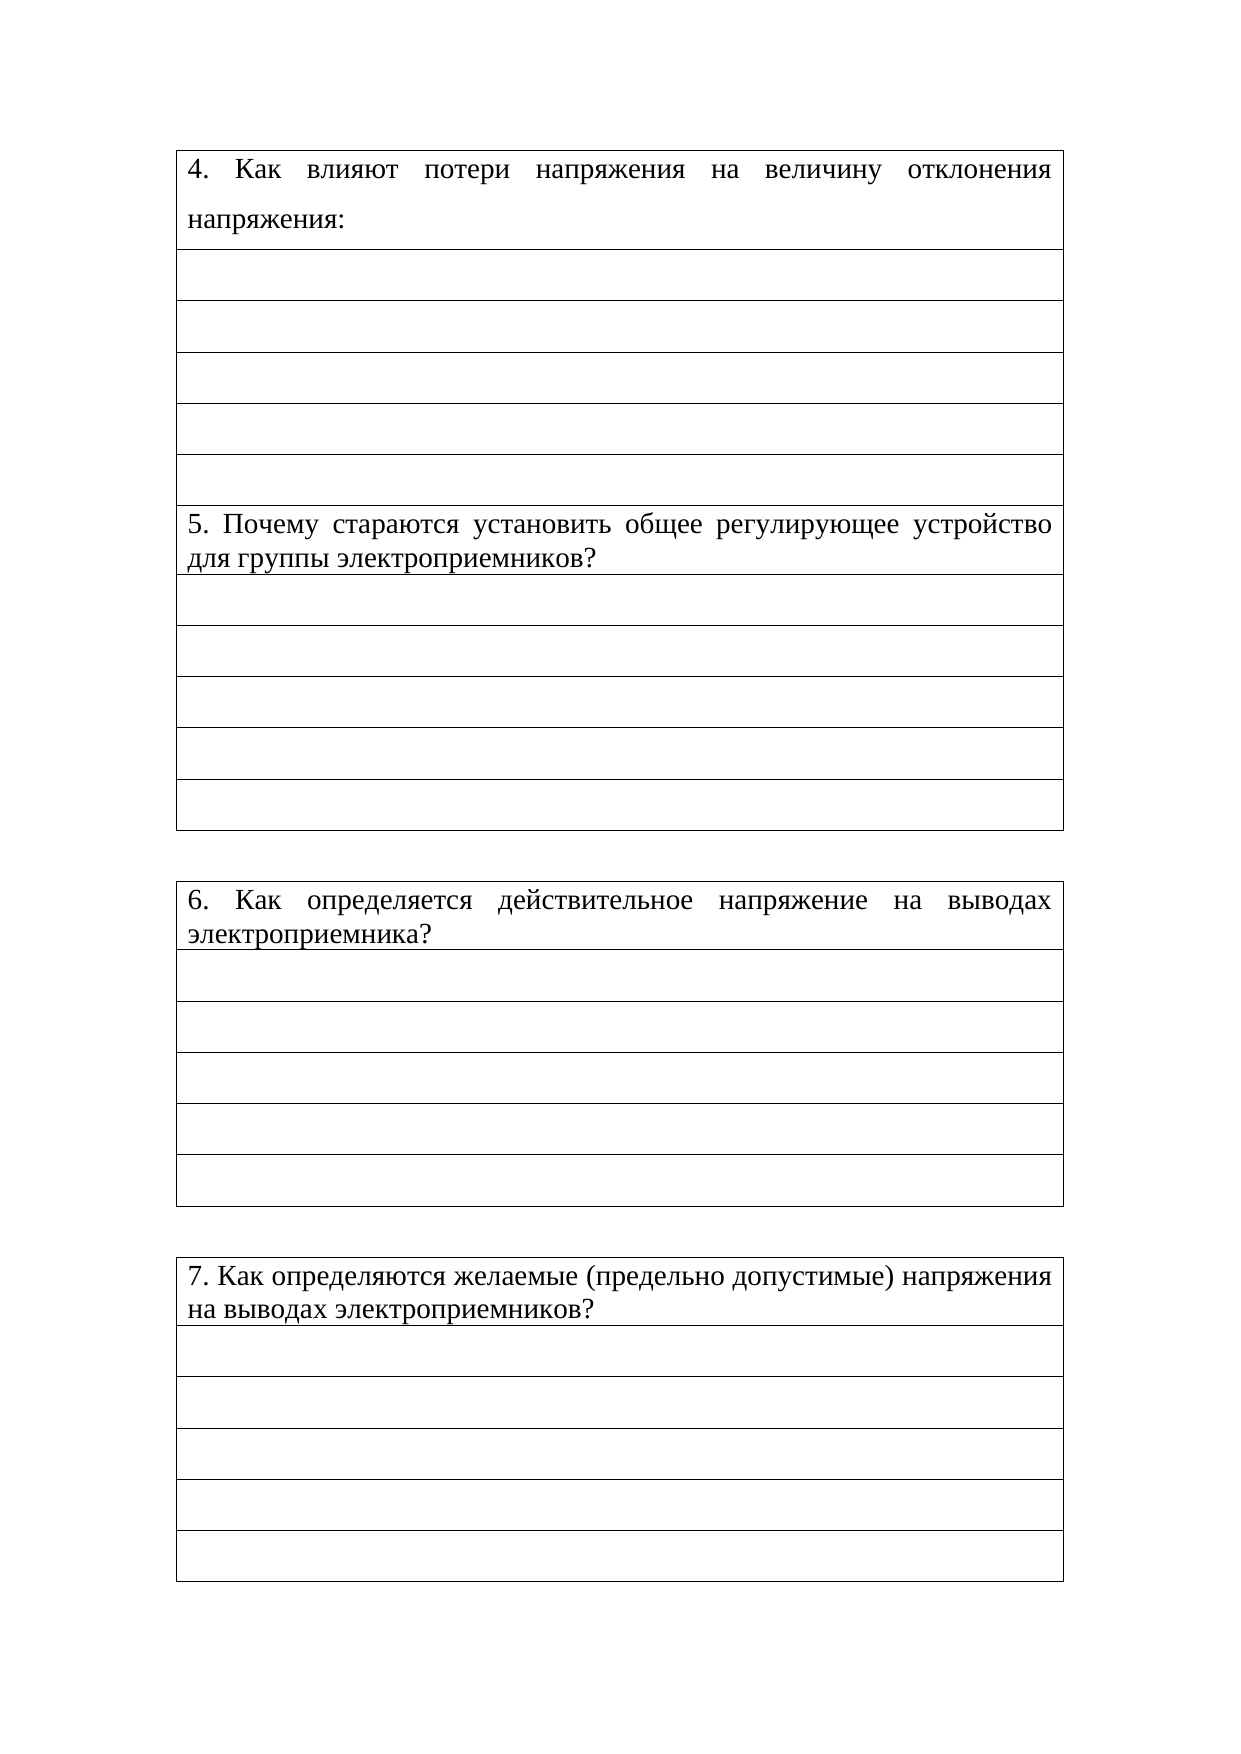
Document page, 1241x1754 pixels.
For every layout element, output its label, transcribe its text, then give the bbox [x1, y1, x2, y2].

table_header 7. Как определяются желаемые (предельно допустимые) напряжения на выводах электроприемников? [177, 1258, 1063, 1325]
table_cell [177, 626, 1063, 676]
table_cell [177, 575, 1063, 625]
table_cell [177, 1377, 1063, 1427]
table_cell [177, 1326, 1063, 1376]
table_cell [177, 1429, 1063, 1479]
table_cell [177, 404, 1063, 454]
table_cell [177, 728, 1063, 778]
table_cell [177, 1002, 1063, 1052]
table_header 4. Как влияют потери напряжения на величину отклонения напряжения: [177, 151, 1063, 249]
table_cell [177, 677, 1063, 727]
table_cell [177, 780, 1063, 830]
table_cell [177, 1104, 1063, 1154]
table_cell [177, 1053, 1063, 1103]
table_cell [177, 301, 1063, 352]
table_cell 5. Почему стараются установить общее регулирующее устройство для группы электроприемников? [177, 506, 1063, 573]
table_cell [177, 950, 1063, 1001]
table_header 6. Как определяется действительное напряжение на выводах электроприемника? [177, 882, 1063, 949]
table_cell [177, 455, 1063, 505]
table_cell [177, 353, 1063, 403]
table_cell [177, 1155, 1063, 1206]
table_cell [177, 1480, 1063, 1530]
table_cell [177, 1531, 1063, 1581]
table_cell [177, 250, 1063, 300]
